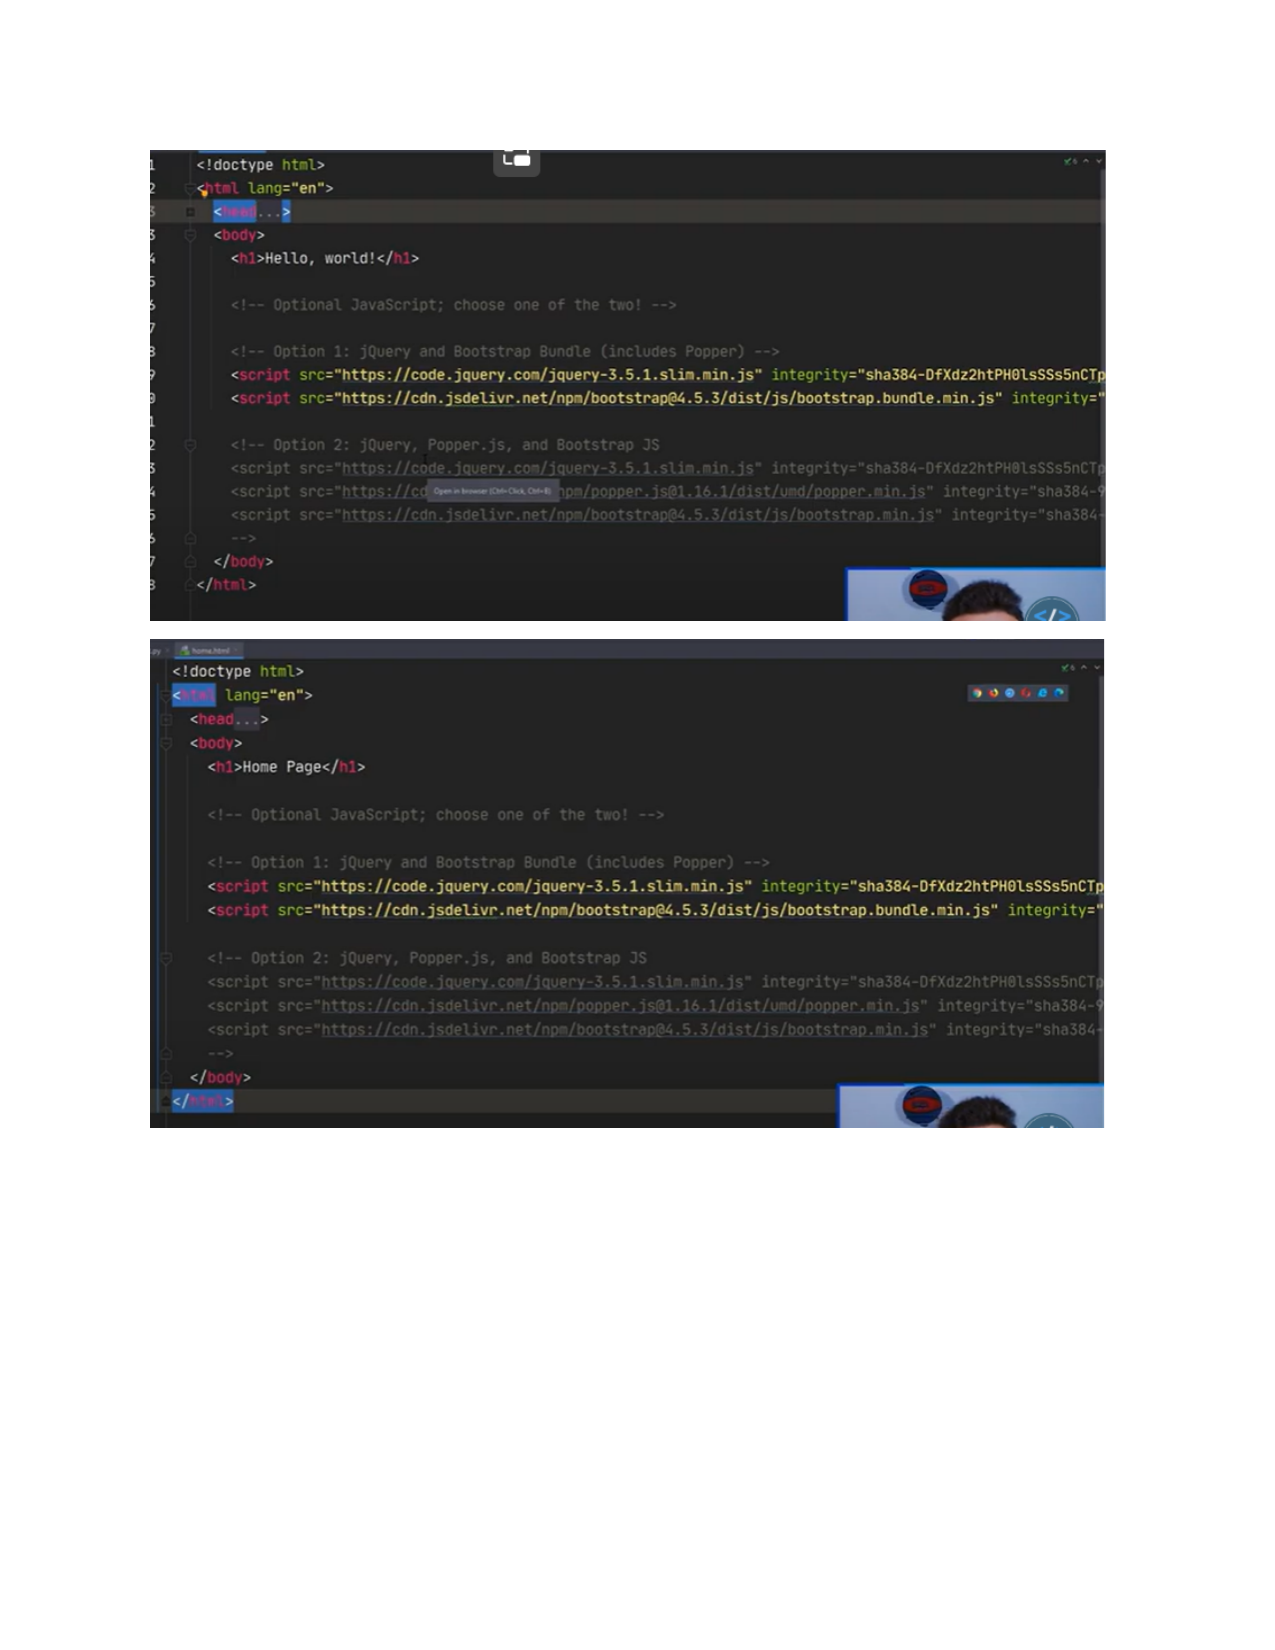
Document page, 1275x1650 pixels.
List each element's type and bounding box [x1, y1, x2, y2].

picture [150, 639, 1125, 1128]
picture [150, 150, 1125, 621]
